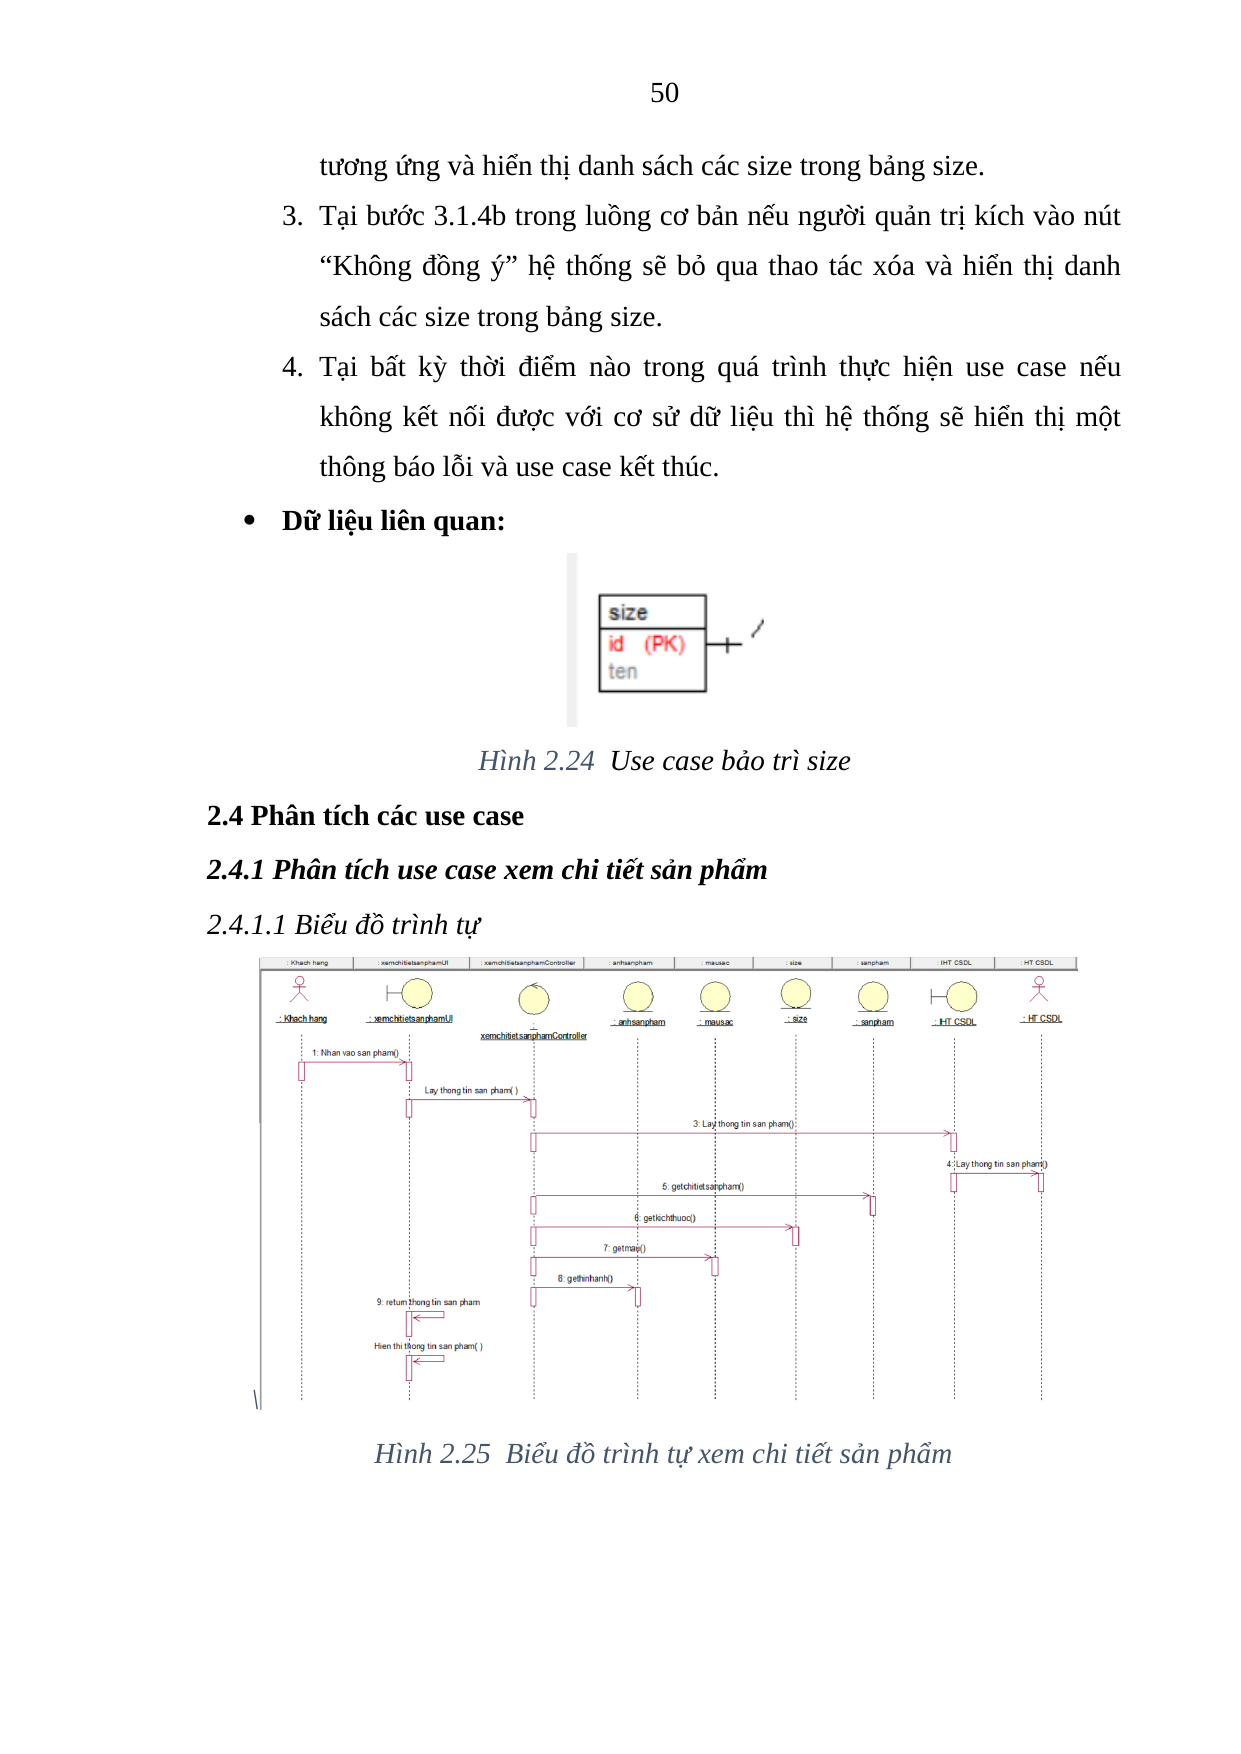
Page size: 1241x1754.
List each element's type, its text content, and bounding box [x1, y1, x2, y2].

picture [259, 957, 1078, 1410]
subtitle 2.4.1.1 Biểu đồ trình tự [207, 907, 1122, 940]
list Dữ liệu liên quan: [244, 503, 1122, 537]
text Hình 2.25 Biểu đồ trình tự xem chi tiết sản phẩm [207, 1436, 1122, 1470]
subtitle 2.4 Phân tích các use case [207, 798, 1122, 831]
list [282, 148, 1122, 181]
list Tại bất kỳ thời điểm nào trong quá trình thực hiện use case nếu không kết nối được với cơ sử dữ liệu thì hệ thống sẽ hiển thị một thông báo lỗi và use case kết thúc. [282, 349, 1122, 483]
text Hình 2.24 Use case bảo trì size [207, 553, 1122, 777]
subtitle 2.4.1 Phân tích use case xem chi tiết sản phẩm [207, 852, 1122, 886]
picture [566, 553, 764, 727]
list Tại bước 3.1.4b trong luồng cơ bản nếu người quản trị kích vào nút “Không đồng ý” hệ thống sẽ bỏ qua thao tác xóa và hiển thị danh sách các size trong bảng size. [282, 198, 1122, 332]
